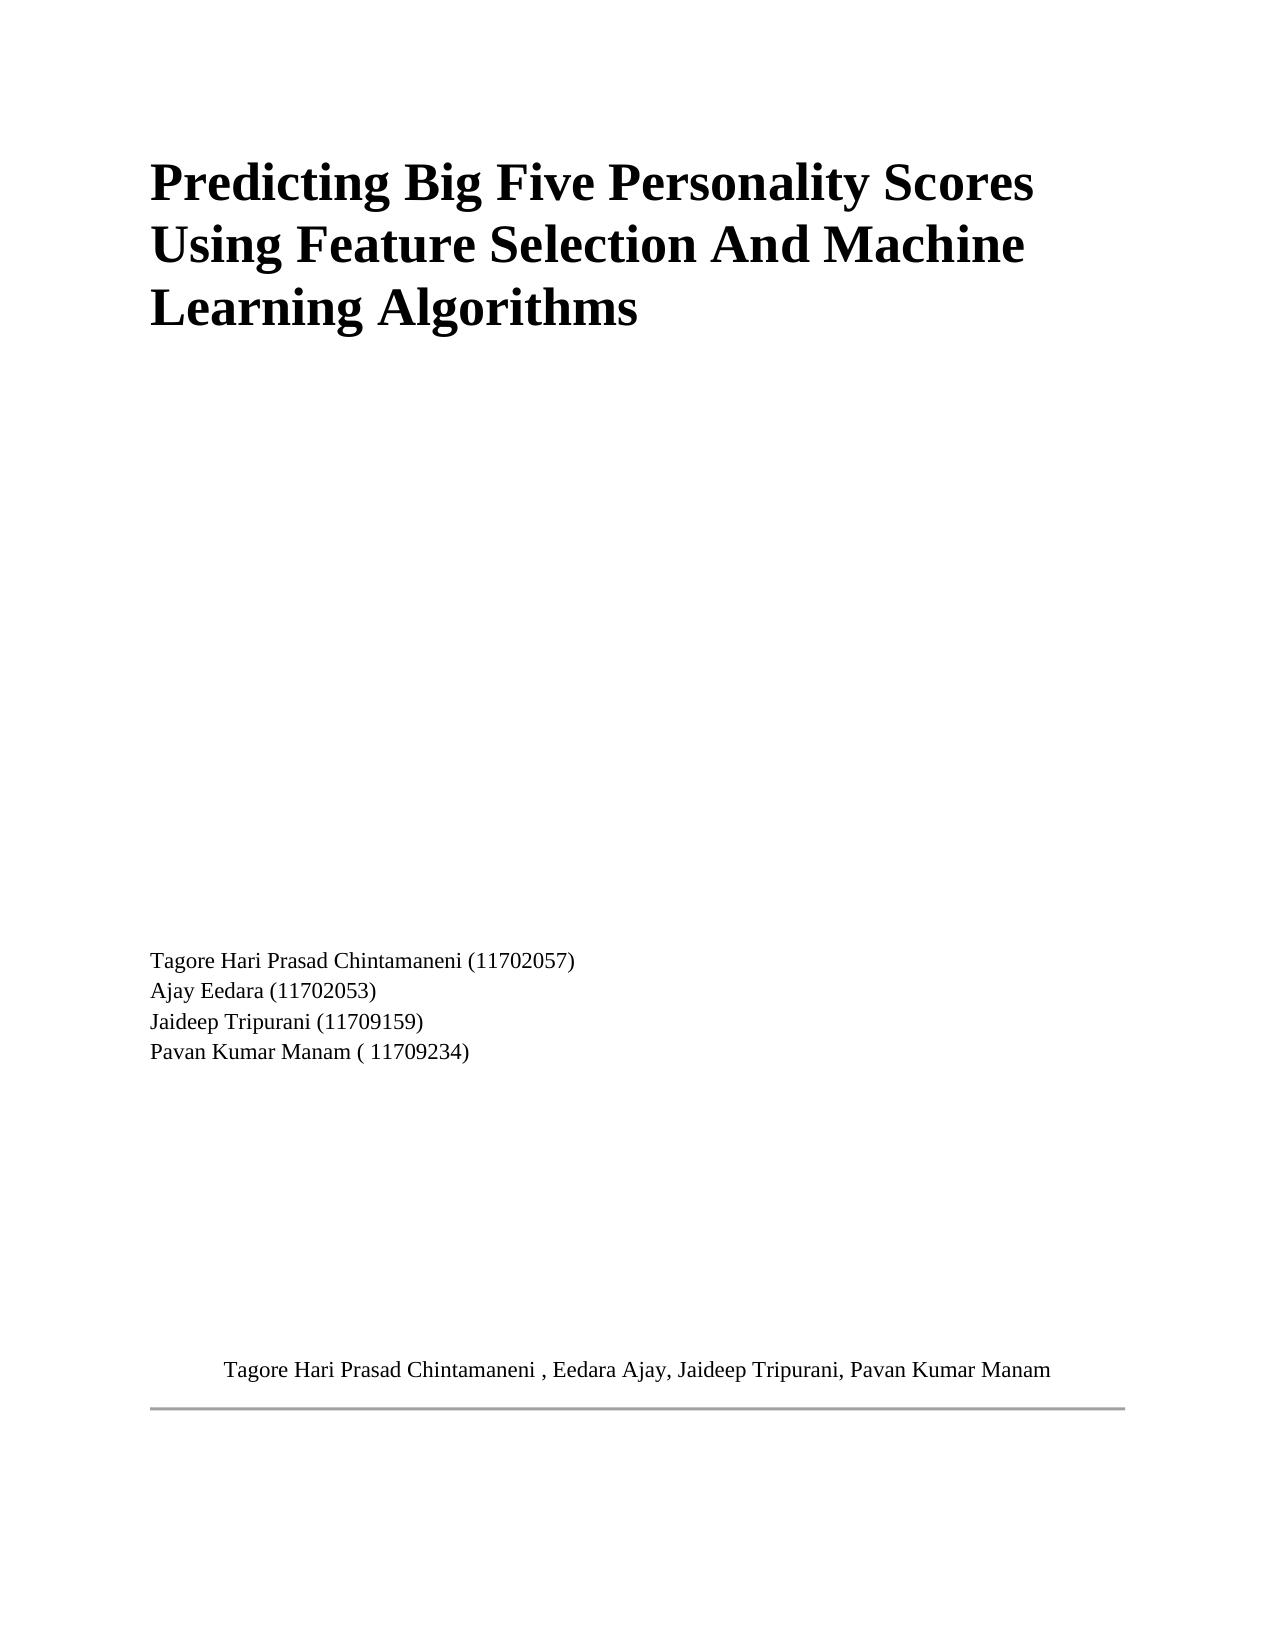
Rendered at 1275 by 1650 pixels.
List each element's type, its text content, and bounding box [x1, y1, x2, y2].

title Predicting Big Five Personality Scores Using Feature Selection And Machine Learning Algorithms [150, 150, 1125, 337]
text Tagore Hari Prasad Chintamaneni (11702057) [150, 947, 1125, 974]
text Jaideep Tripurani (11709159) [150, 1008, 1125, 1034]
text Tagore Hari Prasad Chintamaneni , Eedara Ajay, Jaideep Tripurani, Pavan Kumar Manam [150, 1356, 1125, 1382]
text Ajay Eedara (11702053) [150, 977, 1125, 1004]
text Pavan Kumar Manam ( 11709234) [150, 1038, 1125, 1064]
